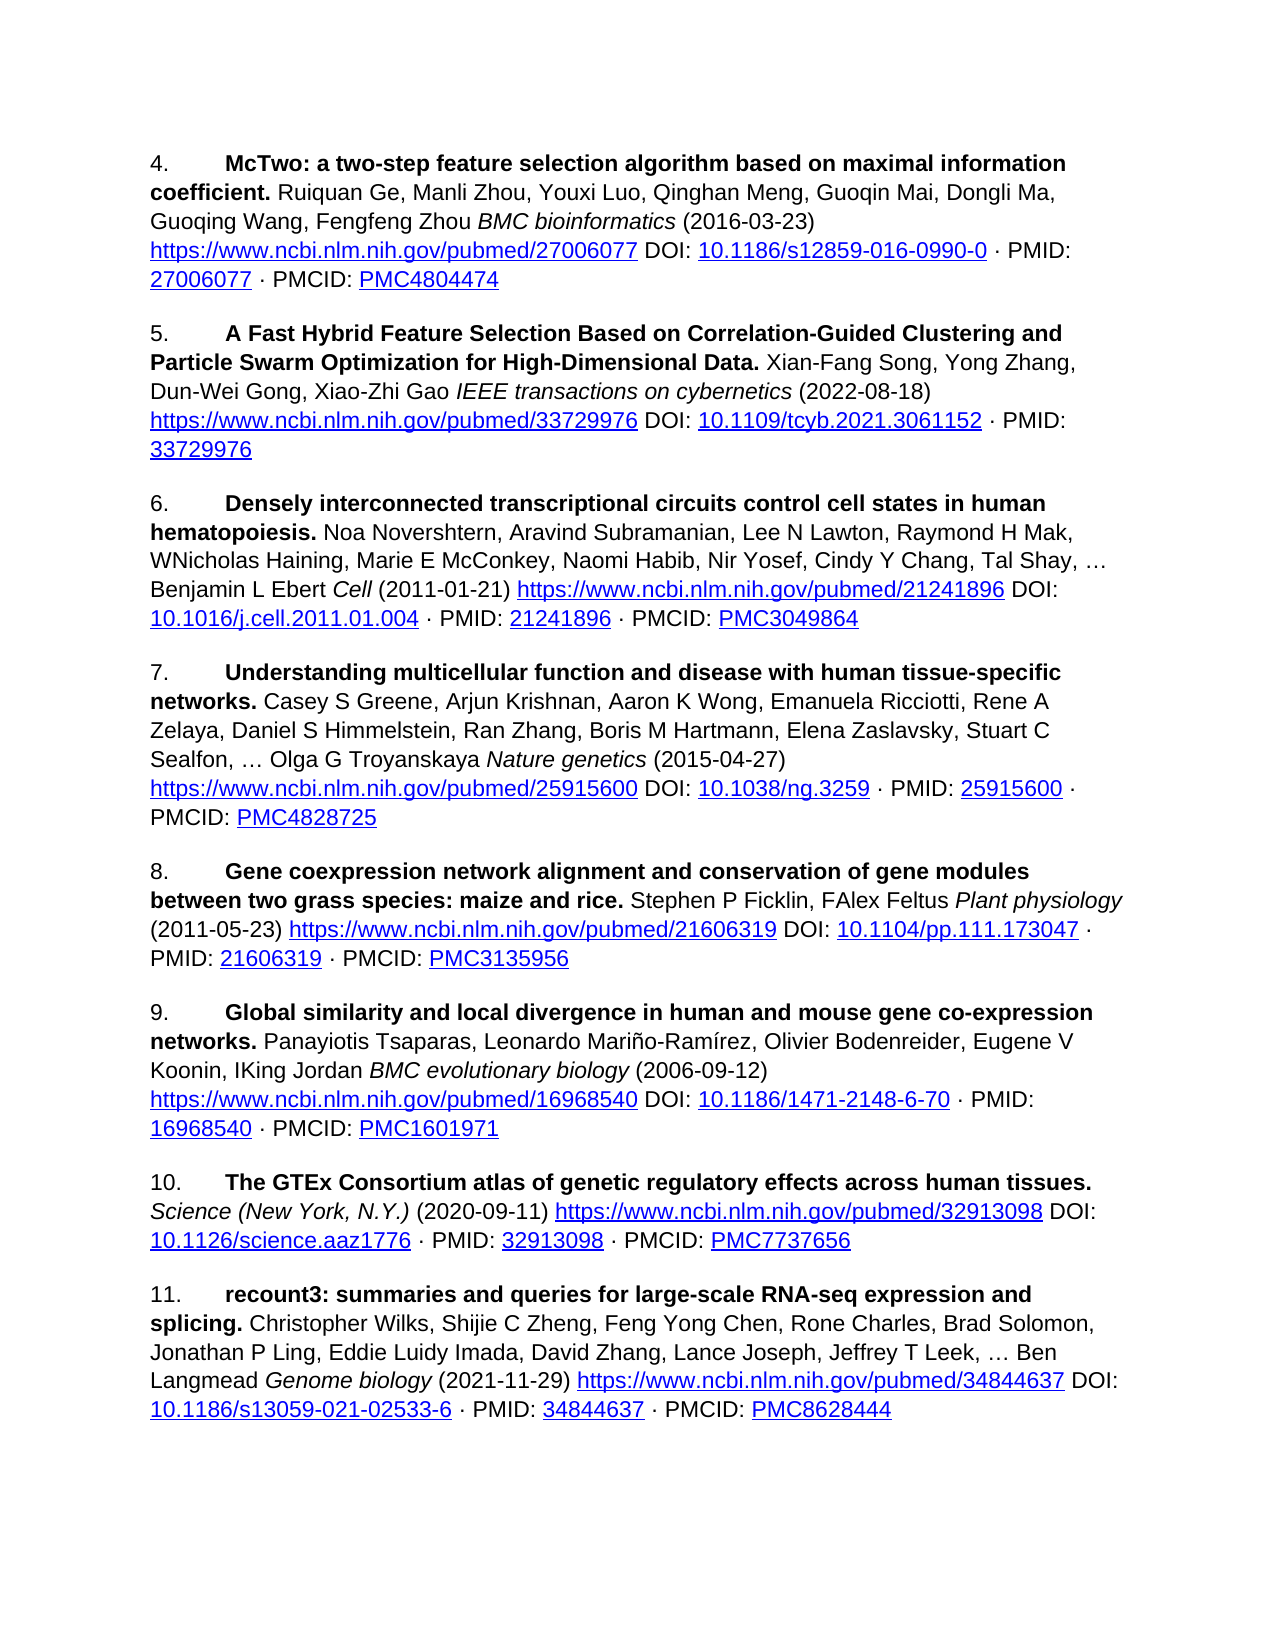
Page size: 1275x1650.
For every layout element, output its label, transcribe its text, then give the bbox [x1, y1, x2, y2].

text 10. The GTEx Consortium atlas of genetic regulatory effects across human tissues. Science (New York, N.Y.) (2020-09-11) https://www.ncbi.nlm.nih.gov/pubmed/32913098 DOI: 10.1126/science.aaz1776 · PMID: 32913098 · PMCID: PMC7737656 [150, 1169, 1125, 1253]
text 4. McTwo: a two-step feature selection algorithm based on maximal information coefficient. Ruiquan Ge, Manli Zhou, Youxi Luo, Qinghan Meng, Guoqin Mai, Dongli Ma, Guoqing Wang, Fengfeng Zhou BMC bioinformatics (2016-03-23) https://www.ncbi.nlm.nih.gov/pubmed/27006077 DOI: 10.1186/s12859-016-0990-0 · PMID: 27006077 · PMCID: PMC4804474 [150, 150, 1125, 292]
text 9. Global similarity and local divergence in human and mouse gene co-expression networks. Panayiotis Tsaparas, Leonardo Mariño-Ramírez, Olivier Bodenreider, Eugene V Koonin, IKing Jordan BMC evolutionary biology (2006-09-12) https://www.ncbi.nlm.nih.gov/pubmed/16968540 DOI: 10.1186/1471-2148-6-70 · PMID: 16968540 · PMCID: PMC1601971 [150, 999, 1125, 1141]
text 11. recount3: summaries and queries for large-scale RNA-seq expression and splicing. Christopher Wilks, Shijie C Zheng, Feng Yong Chen, Rone Charles, Brad Solomon, Jonathan P Ling, Eddie Luidy Imada, David Zhang, Lance Joseph, Jeffrey T Leek, … Ben Langmead Genome biology (2021-11-29) https://www.ncbi.nlm.nih.gov/pubmed/34844637 DOI: 10.1186/s13059-021-02533-6 · PMID: 34844637 · PMCID: PMC8628444 [150, 1281, 1125, 1423]
text 5. A Fast Hybrid Feature Selection Based on Correlation-Guided Clustering and Particle Swarm Optimization for High-Dimensional Data. Xian-Fang Song, Yong Zhang, Dun-Wei Gong, Xiao-Zhi Gao IEEE transactions on cybernetics (2022-08-18) https://www.ncbi.nlm.nih.gov/pubmed/33729976 DOI: 10.1109/tcyb.2021.3061152 · PMID: 33729976 [150, 320, 1125, 462]
text 6. Densely interconnected transcriptional circuits control cell states in human hematopoiesis. Noa Novershtern, Aravind Subramanian, Lee N Lawton, Raymond H Mak, WNicholas Haining, Marie E McConkey, Naomi Habib, Nir Yosef, Cindy Y Chang, Tal Shay, … Benjamin L Ebert Cell (2011-01-21) https://www.ncbi.nlm.nih.gov/pubmed/21241896 DOI: 10.1016/j.cell.2011.01.004 · PMID: 21241896 · PMCID: PMC3049864 [150, 489, 1125, 632]
text 7. Understanding multicellular function and disease with human tissue-specific networks. Casey S Greene, Arjun Krishnan, Aaron K Wong, Emanuela Ricciotti, Rene A Zelaya, Daniel S Himmelstein, Ran Zhang, Boris M Hartmann, Elena Zaslavsky, Stuart C Sealfon, … Olga G Troyanskaya Nature genetics (2015-04-27) https://www.ncbi.nlm.nih.gov/pubmed/25915600 DOI: 10.1038/ng.3259 · PMID: 25915600 · PMCID: PMC4828725 [150, 659, 1125, 831]
text 8. Gene coexpression network alignment and conservation of gene modules between two grass species: maize and rice. Stephen P Ficklin, FAlex Feltus Plant physiology (2011-05-23) https://www.ncbi.nlm.nih.gov/pubmed/21606319 DOI: 10.1104/pp.111.173047 · PMID: 21606319 · PMCID: PMC3135956 [150, 858, 1125, 971]
